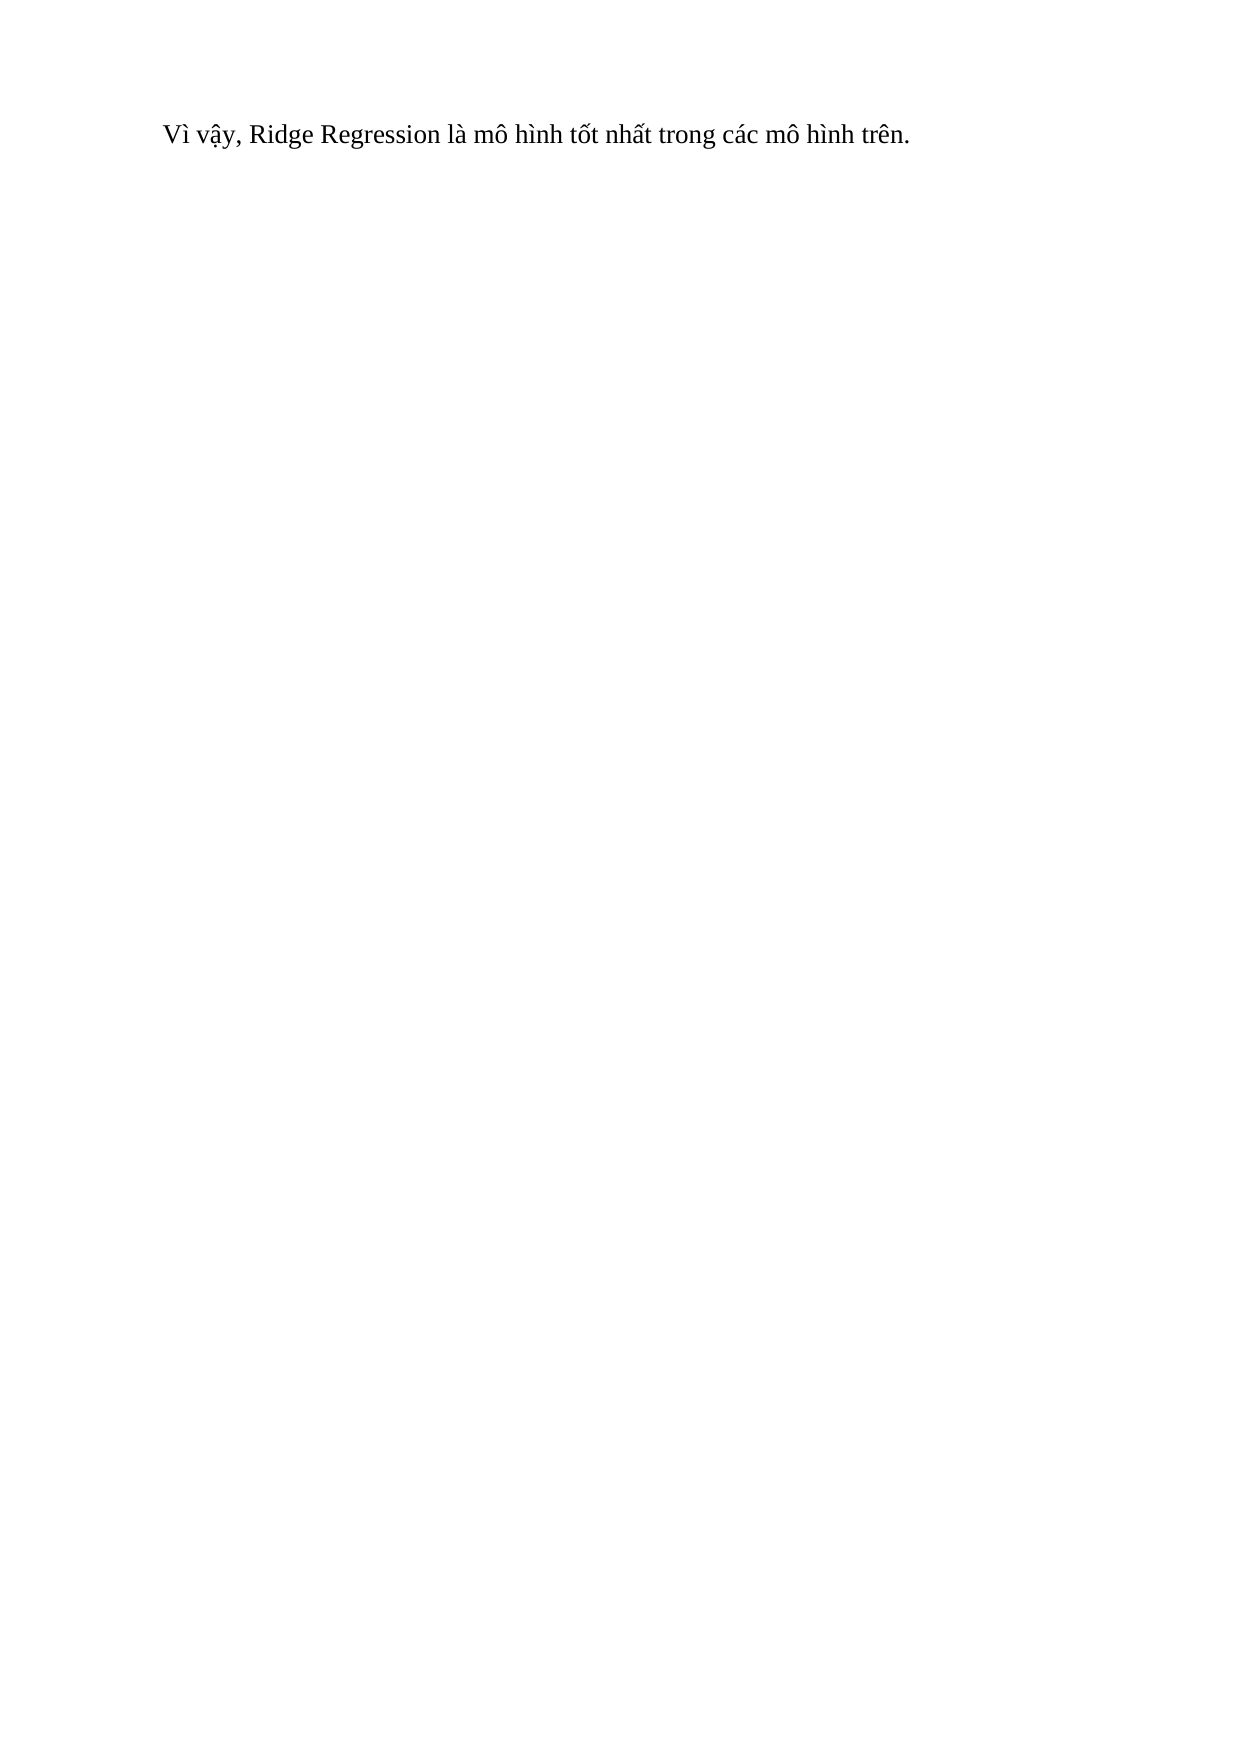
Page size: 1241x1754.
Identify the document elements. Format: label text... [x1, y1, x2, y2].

text Vì vậy, Ridge Regression là mô hình tốt nhất trong các mô hình trên. [162, 118, 1122, 149]
